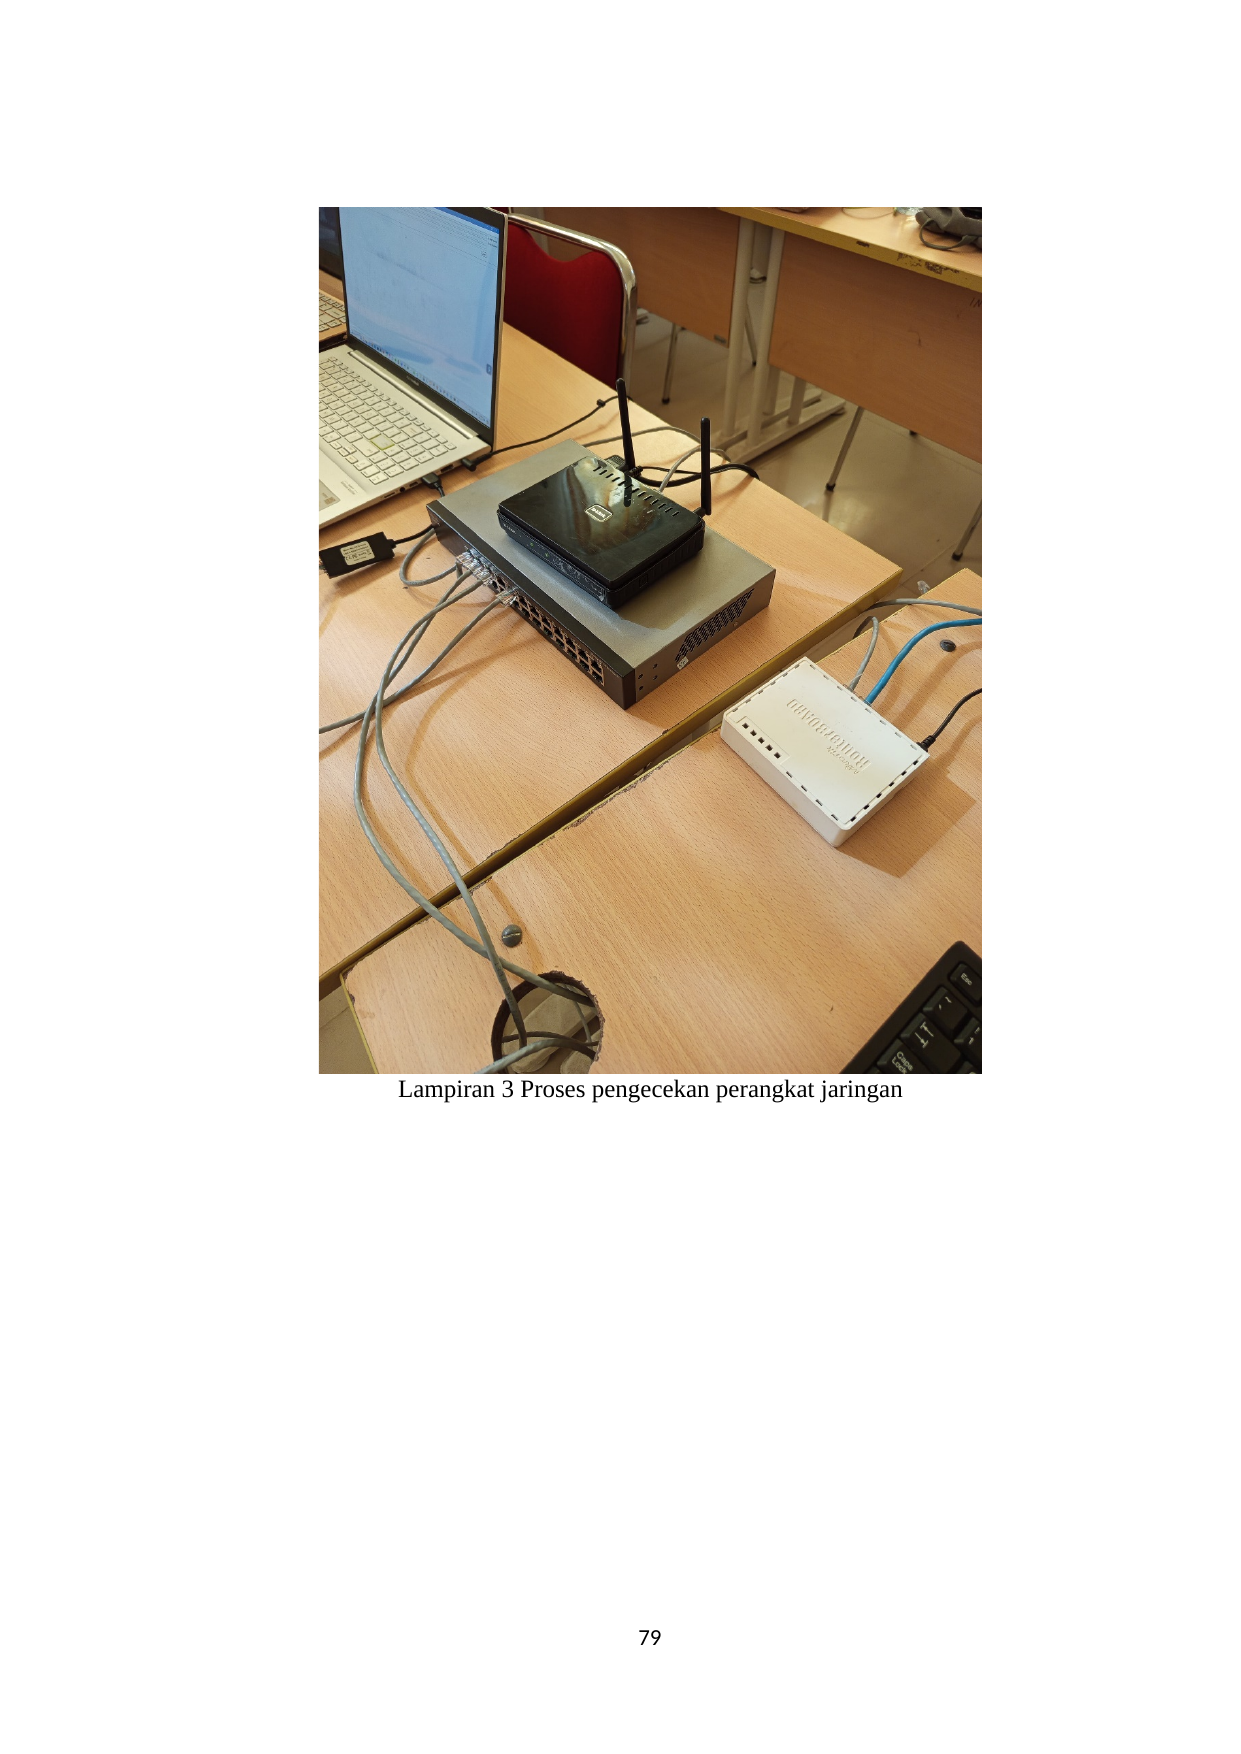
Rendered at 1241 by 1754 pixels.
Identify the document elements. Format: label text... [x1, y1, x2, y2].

picture [318, 207, 982, 1074]
text Lampiran 3 Proses pengecekan perangkat jaringan [244, 1074, 1057, 1103]
